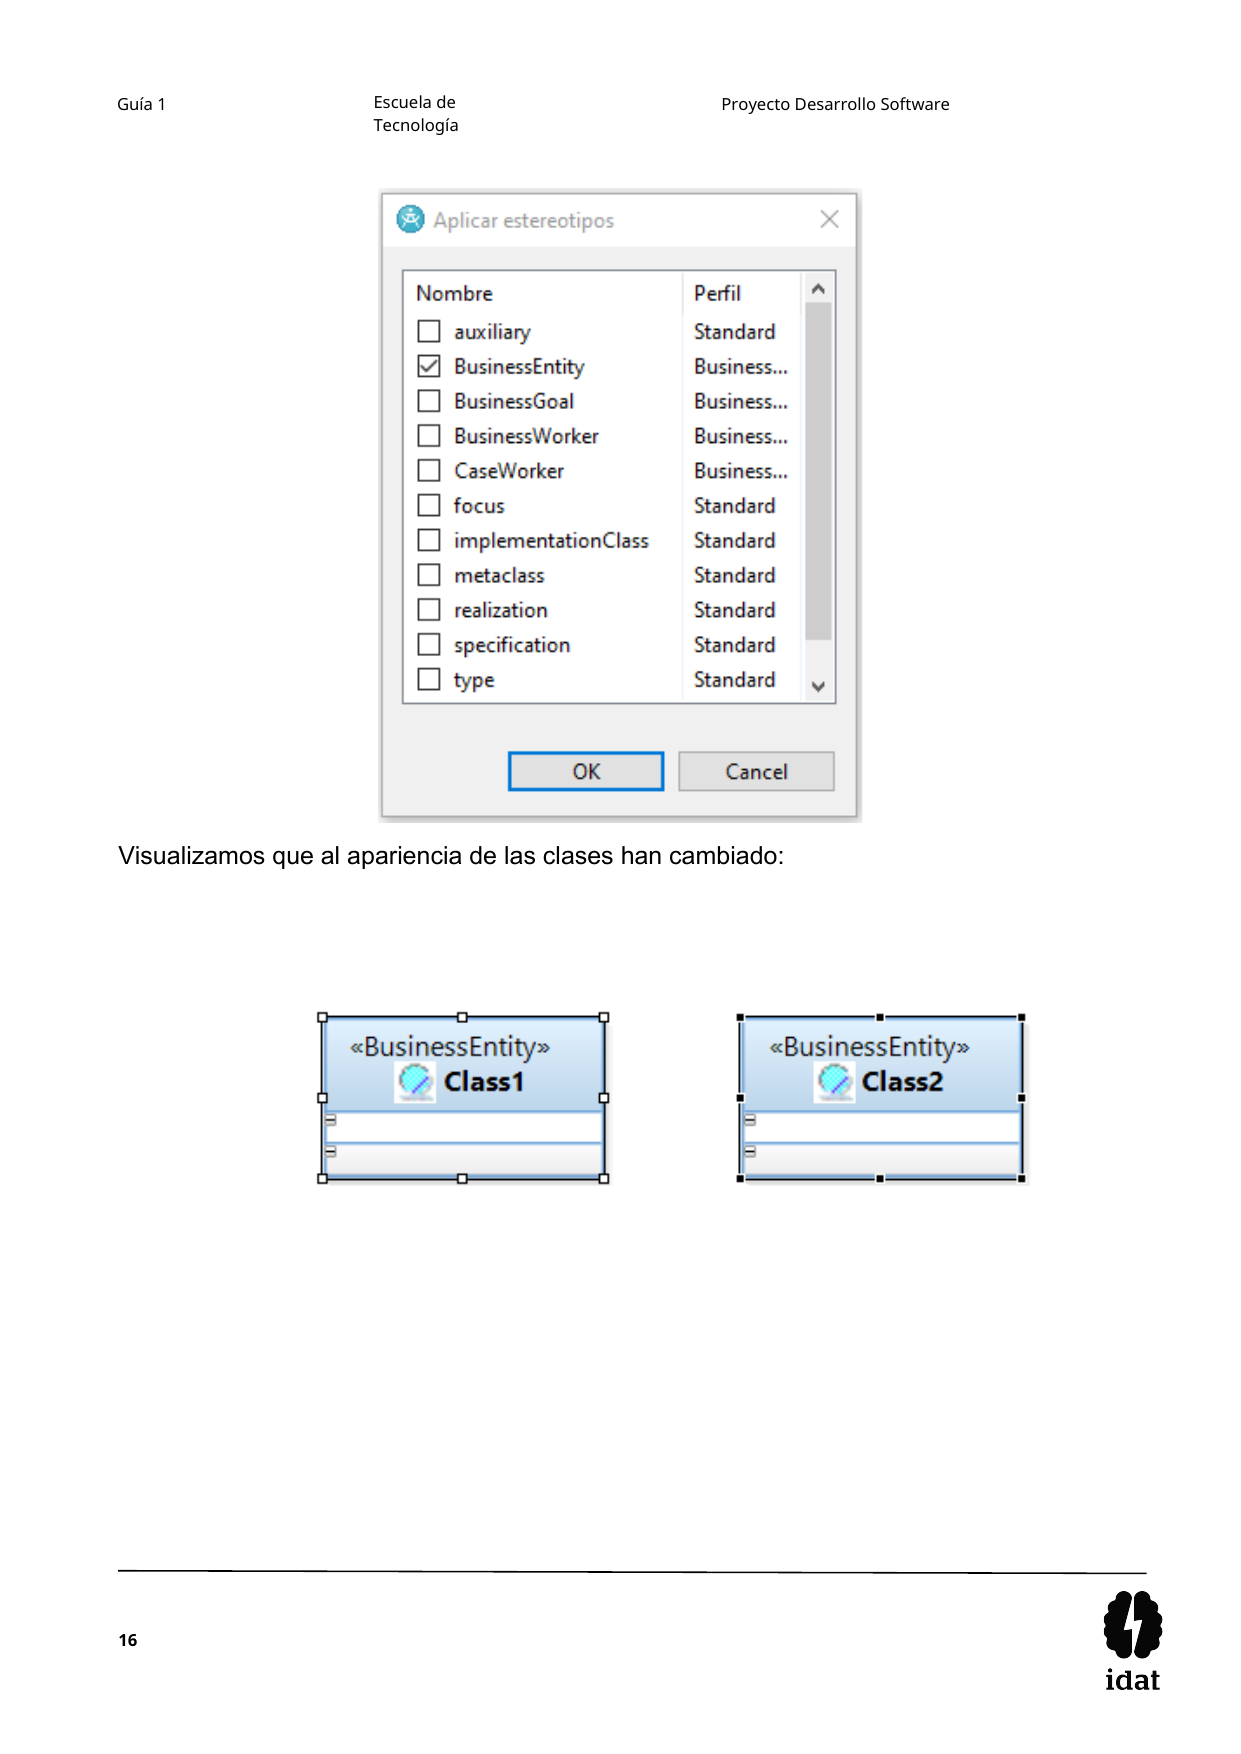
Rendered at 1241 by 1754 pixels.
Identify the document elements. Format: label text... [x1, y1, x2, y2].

picture [378, 188, 863, 823]
picture [1103, 1591, 1163, 1690]
text Visualizamos que al apariencia de las clases han cambiado: [118, 841, 1122, 870]
picture [190, 889, 1050, 1279]
